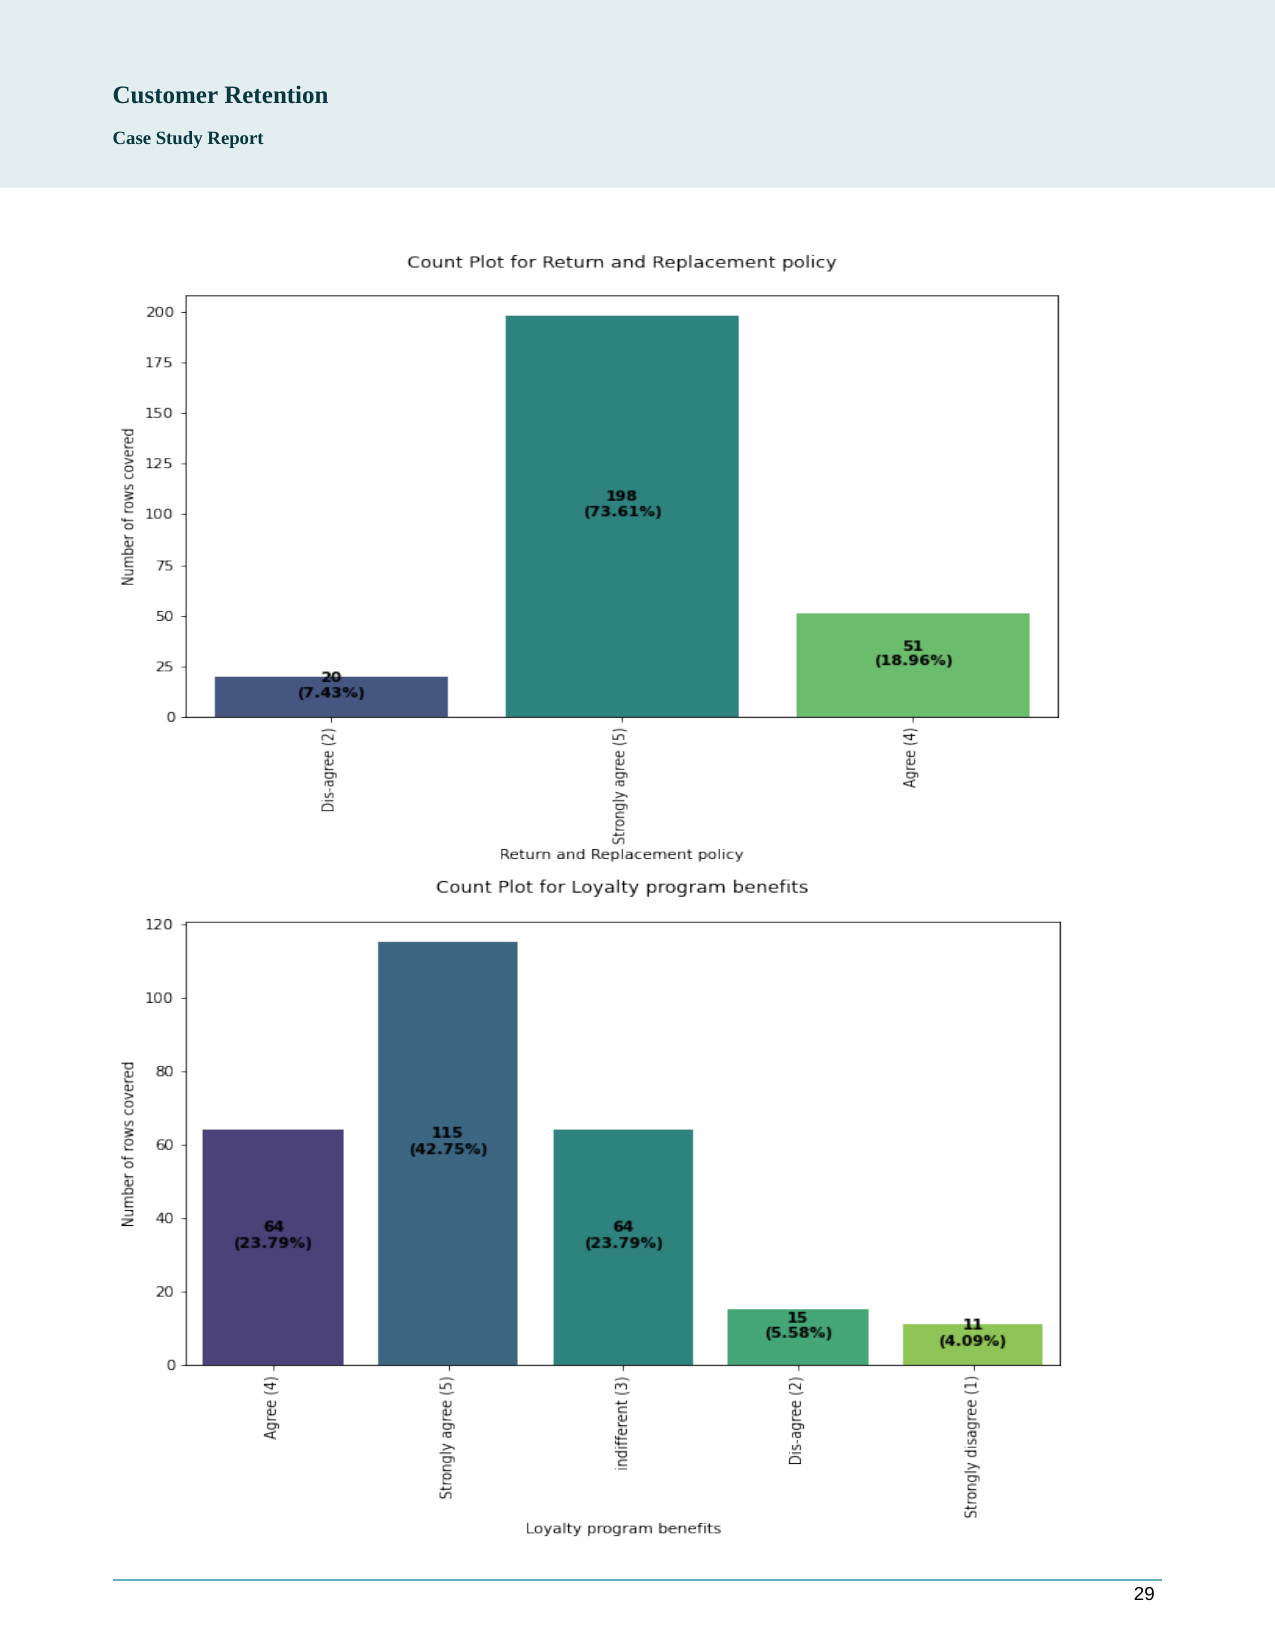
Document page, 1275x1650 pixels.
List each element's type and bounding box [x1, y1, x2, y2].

picture [112, 246, 1071, 1546]
